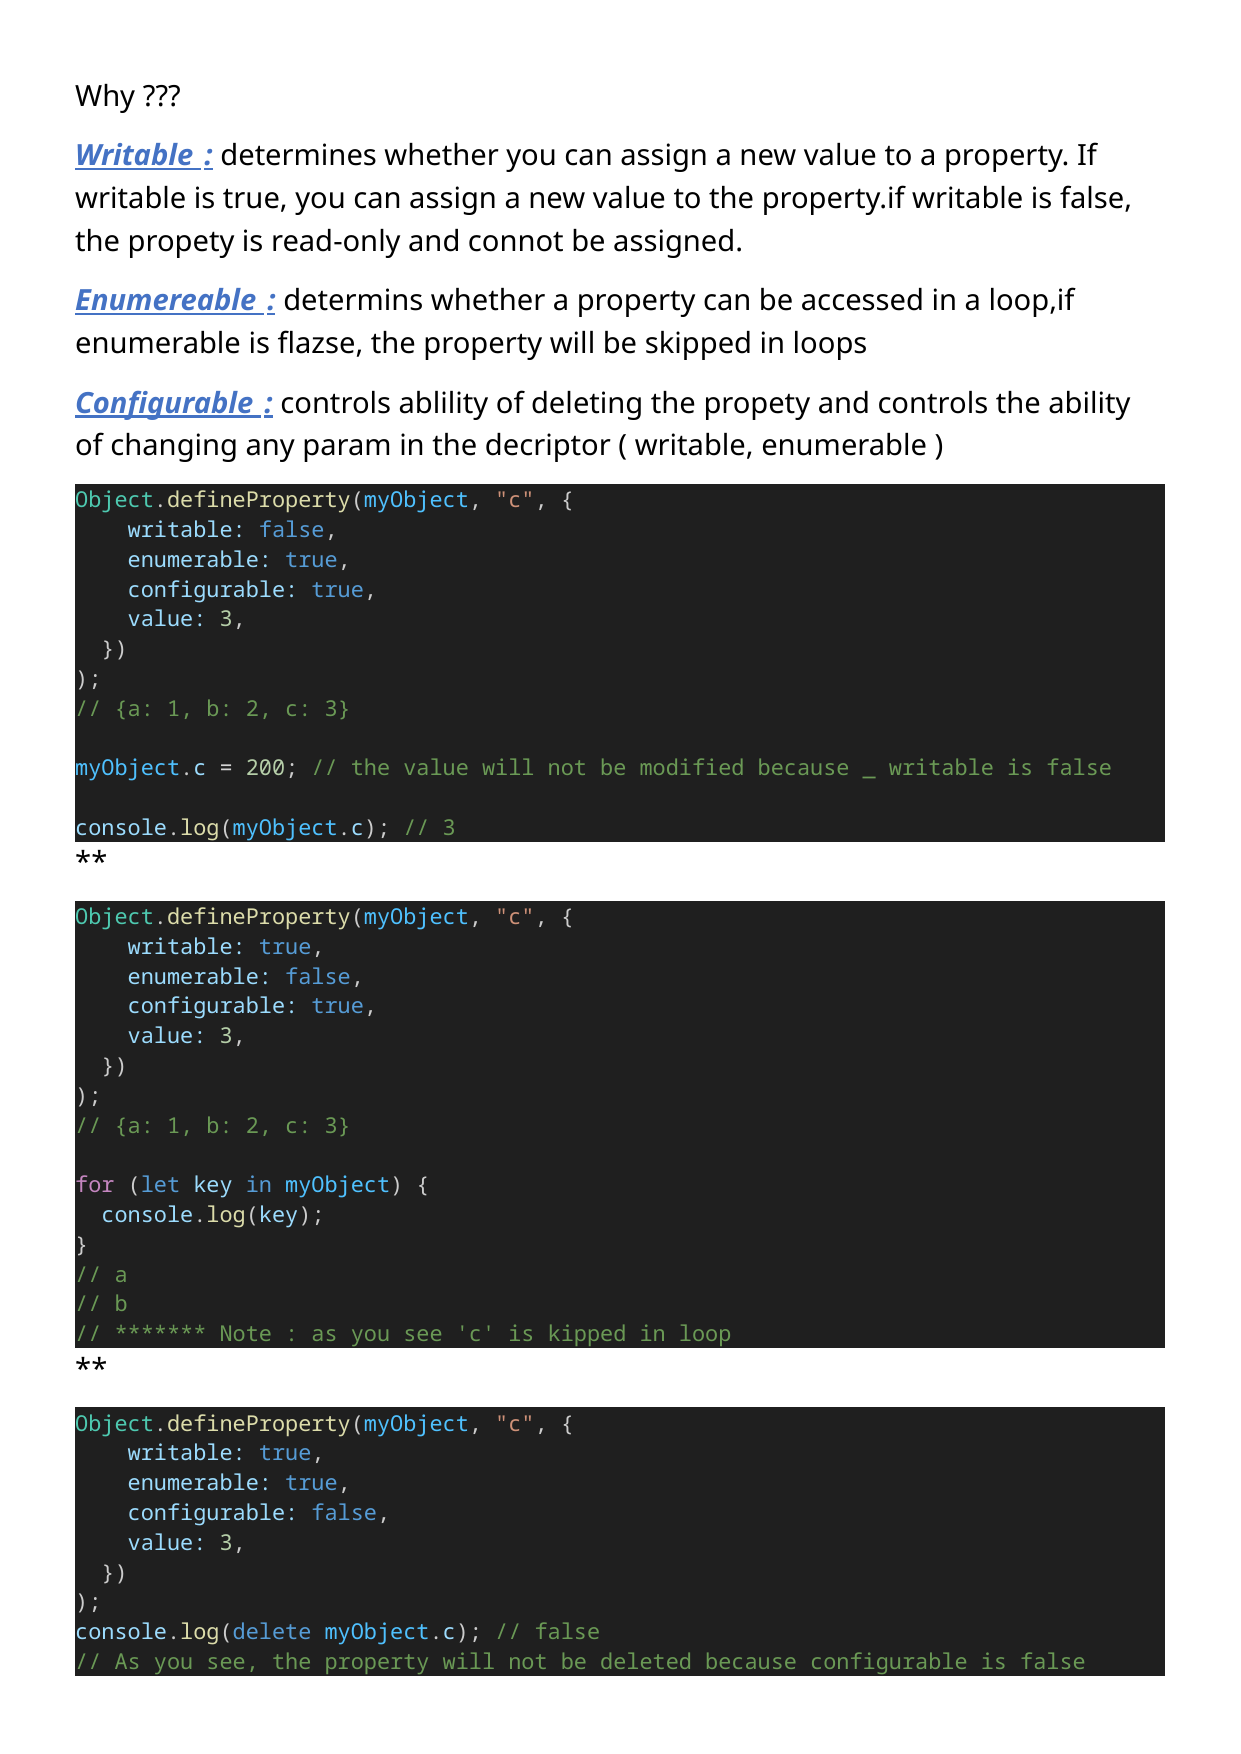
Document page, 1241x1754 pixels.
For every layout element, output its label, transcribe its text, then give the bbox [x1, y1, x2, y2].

text console.log(myObject.c); // 3 [75, 812, 1165, 842]
text }) [75, 1050, 1165, 1080]
text console.log(delete myObject.c); // false [75, 1616, 1165, 1646]
text value: 3, [75, 603, 1165, 633]
text writable: true, [75, 931, 1165, 961]
text value: 3, [75, 1527, 1165, 1556]
text enumerable: true, [75, 1467, 1165, 1497]
text // b [75, 1288, 1165, 1318]
text writable: false, [75, 514, 1165, 544]
text configurable: true, [75, 573, 1165, 603]
text console.log(key); [75, 1199, 1165, 1229]
text ); [75, 1080, 1165, 1110]
text ); [75, 1586, 1165, 1616]
text }) [75, 633, 1165, 663]
text enumerable: false, [75, 961, 1165, 991]
text writable: true, [75, 1437, 1165, 1467]
text // {a: 1, b: 2, c: 3} [75, 1110, 1165, 1139]
text // ******* Note : as you see 'c' is kipped in loop [75, 1318, 1165, 1348]
text enumerable: true, [75, 544, 1165, 573]
text } [75, 1229, 1165, 1259]
text ** [75, 1348, 1165, 1388]
text Configurable : controls ablility of deleting the propety and controls the ability of changing any param in the decriptor ( writable, enumerable ) [75, 382, 1165, 464]
text configurable: true, [75, 991, 1165, 1020]
text Enumereable : determins whether a property can be accessed in a loop,if enumerable is flazse, the property will be skipped in loops [75, 279, 1165, 362]
text Why ??? [75, 75, 1165, 115]
text value: 3, [75, 1020, 1165, 1050]
text Object.defineProperty(myObject, "c", { [75, 901, 1165, 931]
text Object.defineProperty(myObject, "c", { [75, 1407, 1165, 1437]
text // As you see, the property will not be deleted because configurable is false [75, 1646, 1165, 1676]
text Writable : determines whether you can assign a new value to a property. If writable is true, you can assign a new value to the property.if writable is false, the propety is read-only and connot be assigned. [75, 134, 1165, 260]
text myObject.c = 200; // the value will not be modified because _ writable is false [75, 752, 1165, 782]
text // a [75, 1259, 1165, 1288]
text // {a: 1, b: 2, c: 3} [75, 693, 1165, 722]
text for (let key in myObject) { [75, 1169, 1165, 1199]
text configurable: false, [75, 1497, 1165, 1527]
text }) [75, 1556, 1165, 1586]
text ** [75, 842, 1165, 881]
text ); [75, 663, 1165, 693]
text Object.defineProperty(myObject, "c", { [75, 484, 1165, 514]
